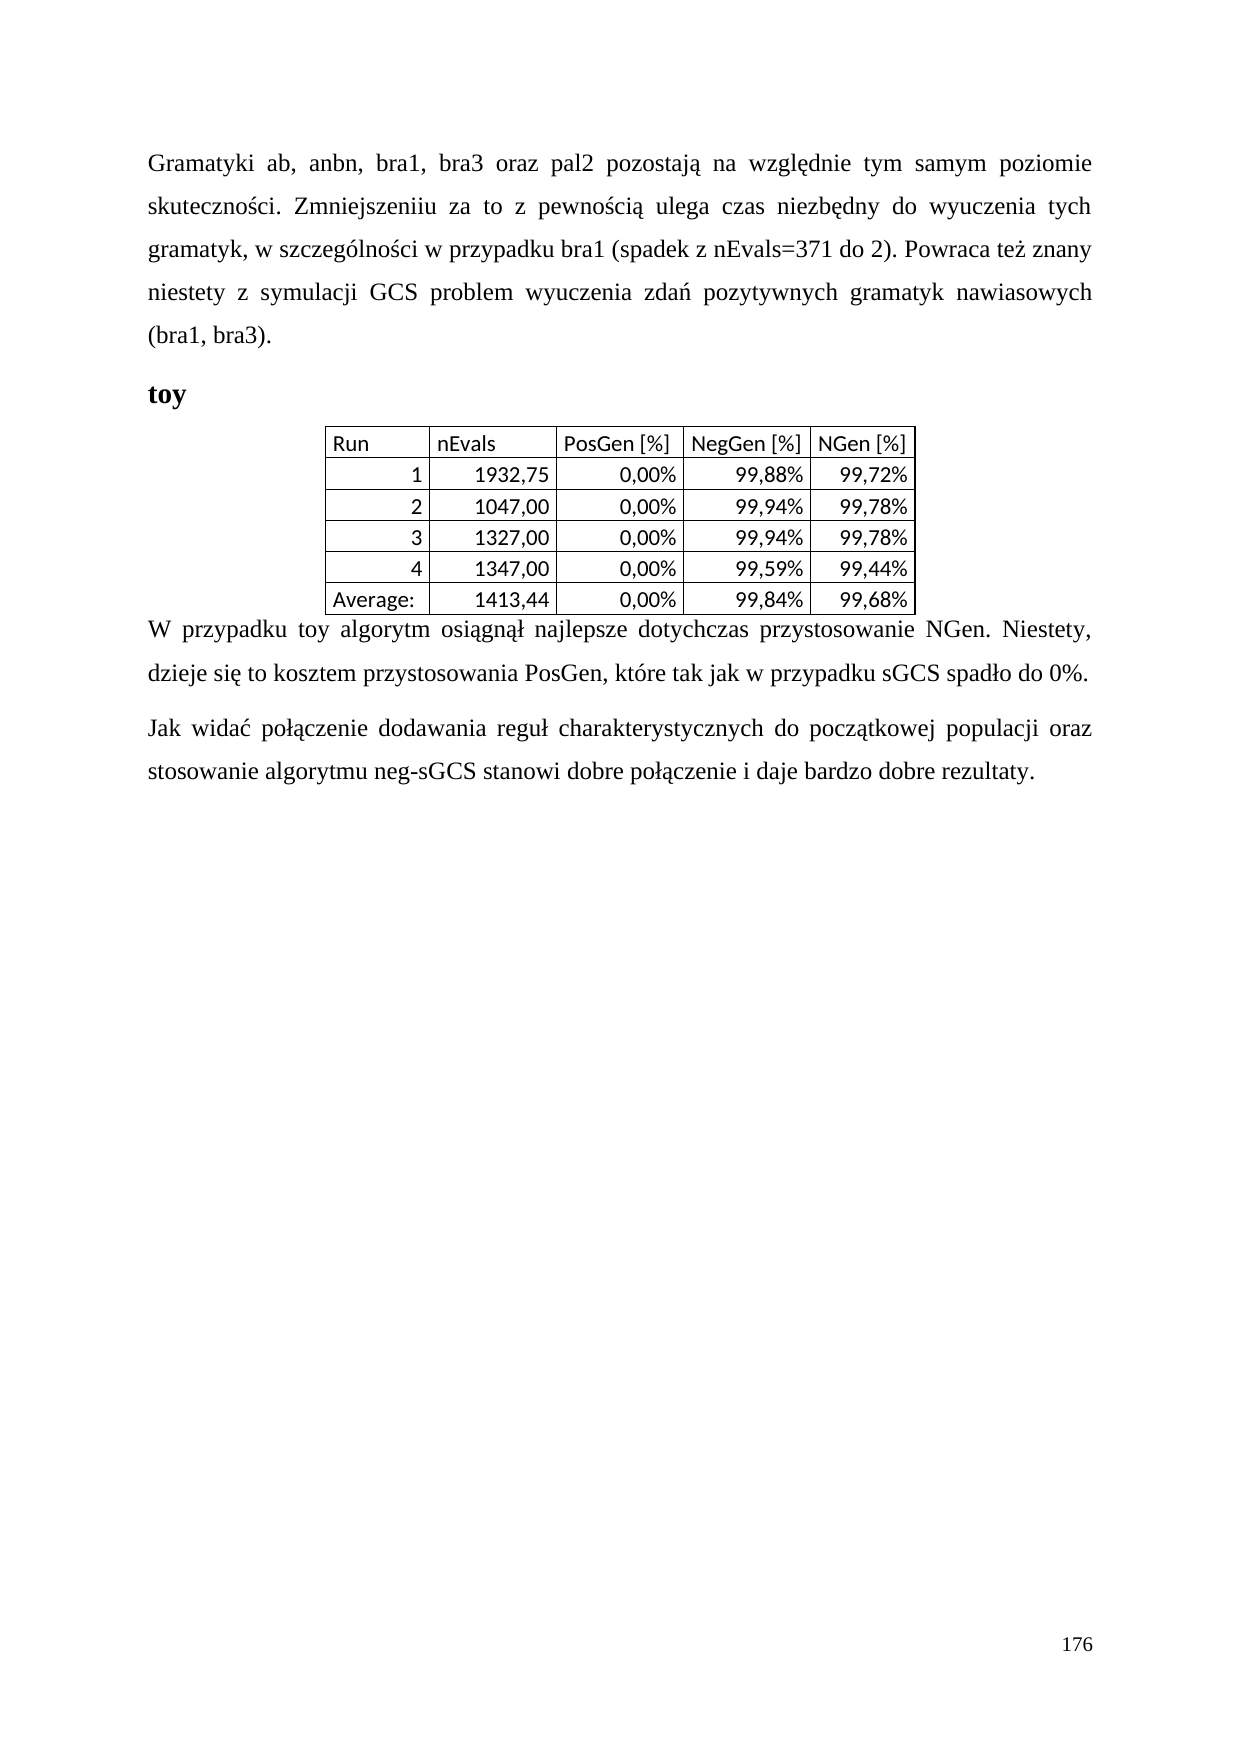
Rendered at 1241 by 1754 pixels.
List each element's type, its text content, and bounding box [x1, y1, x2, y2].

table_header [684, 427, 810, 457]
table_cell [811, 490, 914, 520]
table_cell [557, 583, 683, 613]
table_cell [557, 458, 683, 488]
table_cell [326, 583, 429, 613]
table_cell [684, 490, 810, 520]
text toy [148, 376, 1093, 409]
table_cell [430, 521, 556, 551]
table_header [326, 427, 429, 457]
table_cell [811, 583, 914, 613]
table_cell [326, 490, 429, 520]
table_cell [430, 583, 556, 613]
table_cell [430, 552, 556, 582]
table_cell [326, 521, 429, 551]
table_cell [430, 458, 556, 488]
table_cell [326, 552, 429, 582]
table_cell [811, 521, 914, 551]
text Jak widać połączenie dodawania reguł charakterystycznych do początkowej populacji oraz stosowanie algorytmu neg-sGCS stanowi dobre połączenie i daje bardzo dobre rezultaty. [148, 713, 1093, 785]
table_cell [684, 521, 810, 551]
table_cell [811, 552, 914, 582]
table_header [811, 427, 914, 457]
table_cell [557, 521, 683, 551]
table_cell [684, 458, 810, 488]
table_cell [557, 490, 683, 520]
text Gramatyki ab, anbn, bra1, bra3 oraz pal2 pozostają na względnie tym samym poziomie skuteczności. Zmniejszeniiu za to z pewnością ulega czas niezbędny do wyuczenia tych gramatyk, w szczególności w przypadku bra1 (spadek z nEvals=371 do 2). Powraca też znany niestety z symulacji GCS problem wyuczenia zdań pozytywnych gramatyk nawiasowych (bra1, bra3). [148, 148, 1093, 349]
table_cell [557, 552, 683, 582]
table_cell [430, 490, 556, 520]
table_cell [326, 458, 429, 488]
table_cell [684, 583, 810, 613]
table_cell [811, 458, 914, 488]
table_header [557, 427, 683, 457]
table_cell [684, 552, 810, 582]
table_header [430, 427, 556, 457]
text W przypadku toy algorytm osiągnął najlepsze dotychczas przystosowanie NGen. Niestety, dzieje się to kosztem przystosowania PosGen, które tak jak w przypadku sGCS spadło do 0%. [148, 614, 1093, 686]
